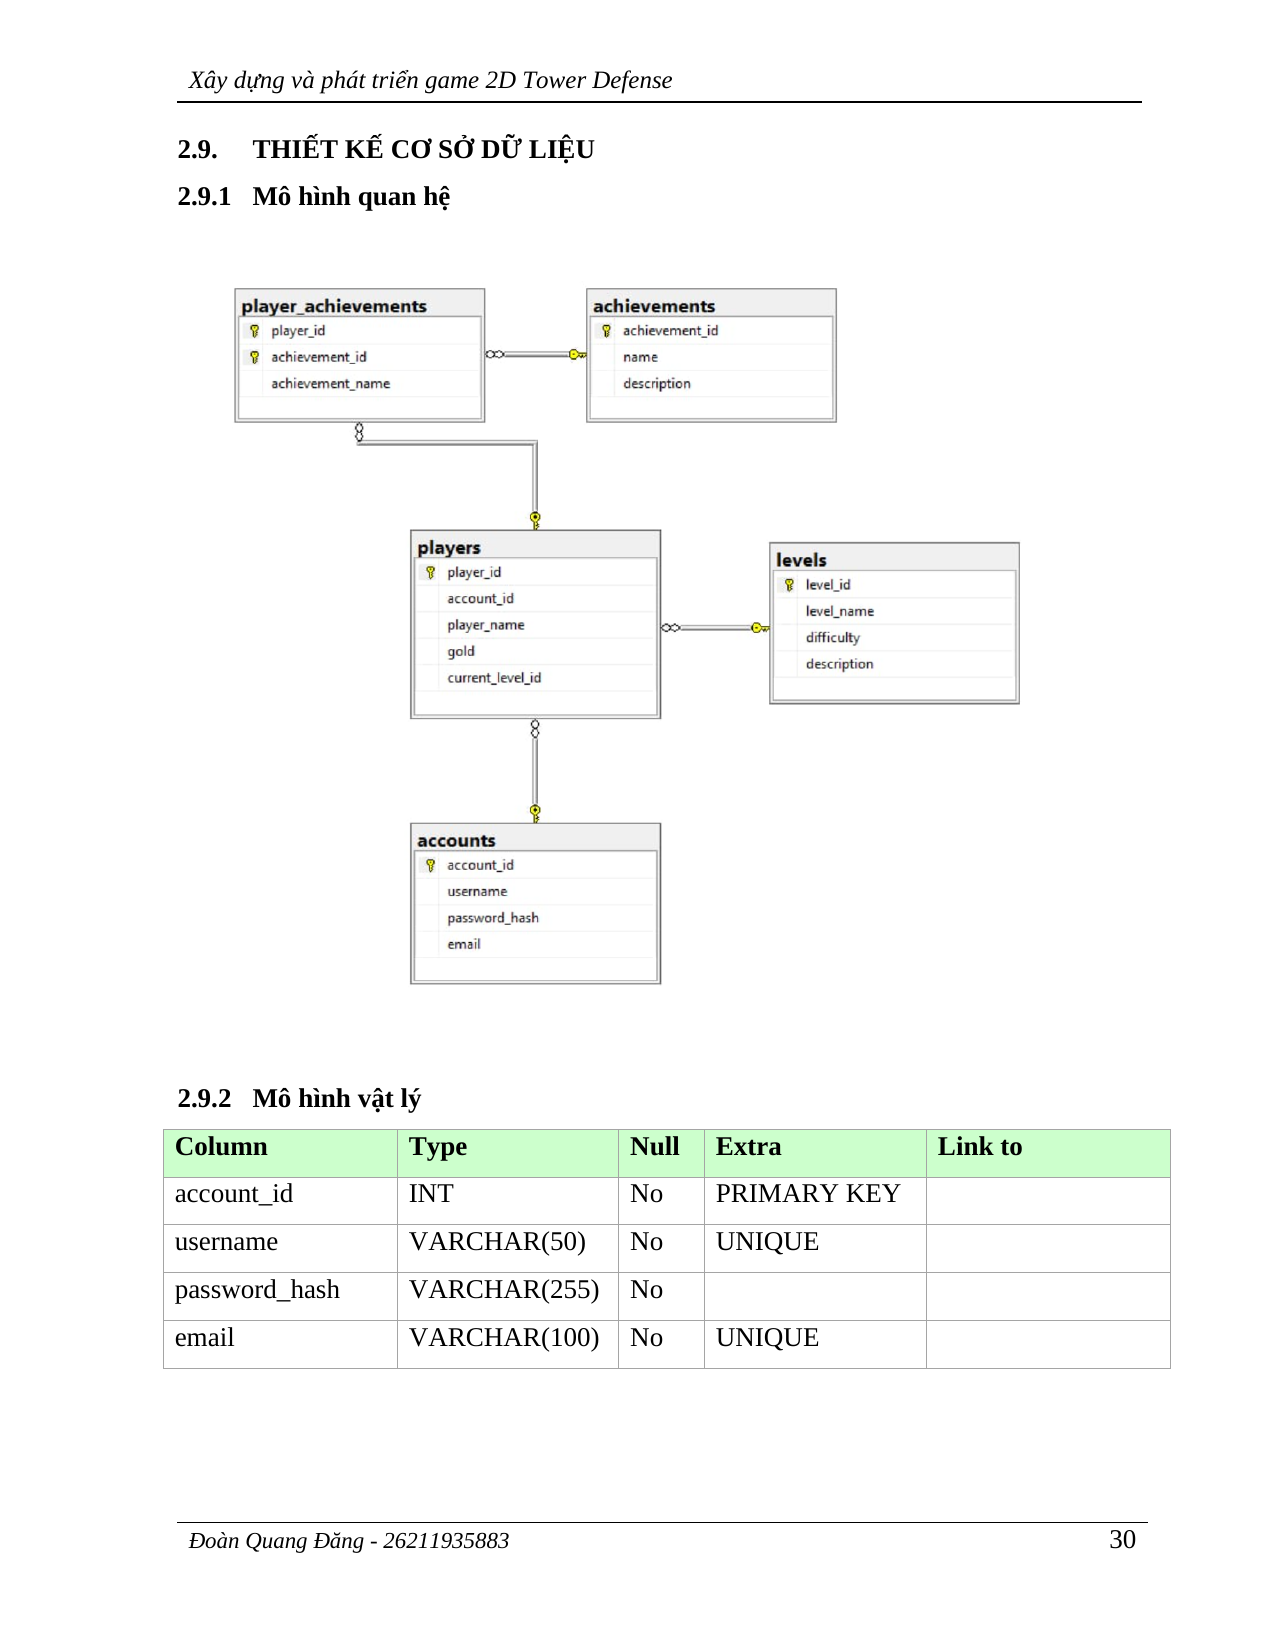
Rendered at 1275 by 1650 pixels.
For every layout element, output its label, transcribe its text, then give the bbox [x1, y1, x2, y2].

table_cell UNIQUE [705, 1321, 926, 1367]
table_cell [927, 1225, 1170, 1272]
table_cell VARCHAR(50) [398, 1225, 618, 1272]
table_header Type [398, 1130, 618, 1177]
table_cell [927, 1273, 1170, 1320]
table_cell [927, 1321, 1170, 1367]
table_header Extra [705, 1130, 926, 1177]
table_cell INT [398, 1178, 618, 1224]
table_header Column [164, 1130, 397, 1177]
table_cell [705, 1273, 926, 1320]
table_cell No [619, 1321, 704, 1367]
table_cell No [619, 1273, 704, 1320]
table_header Null [619, 1130, 704, 1177]
table_cell account_id [164, 1178, 397, 1224]
table_cell UNIQUE [705, 1225, 926, 1272]
table_header Link to [927, 1130, 1170, 1177]
table_cell VARCHAR(100) [398, 1321, 618, 1367]
table_cell password_hash [164, 1273, 397, 1320]
table_cell No [619, 1178, 704, 1224]
table_cell No [619, 1225, 704, 1272]
table_cell email [164, 1321, 397, 1367]
subtitle Mô hình vật lý [177, 1082, 1156, 1113]
picture [177, 227, 1157, 1020]
table_cell [927, 1178, 1170, 1224]
table_cell VARCHAR(255) [398, 1273, 618, 1320]
subtitle Mô hình quan hệ [177, 180, 1156, 211]
table_cell username [164, 1225, 397, 1272]
subtitle THIẾT KẾ CƠ SỞ DỮ LIỆU [177, 134, 1156, 165]
table_cell PRIMARY KEY [705, 1178, 926, 1224]
